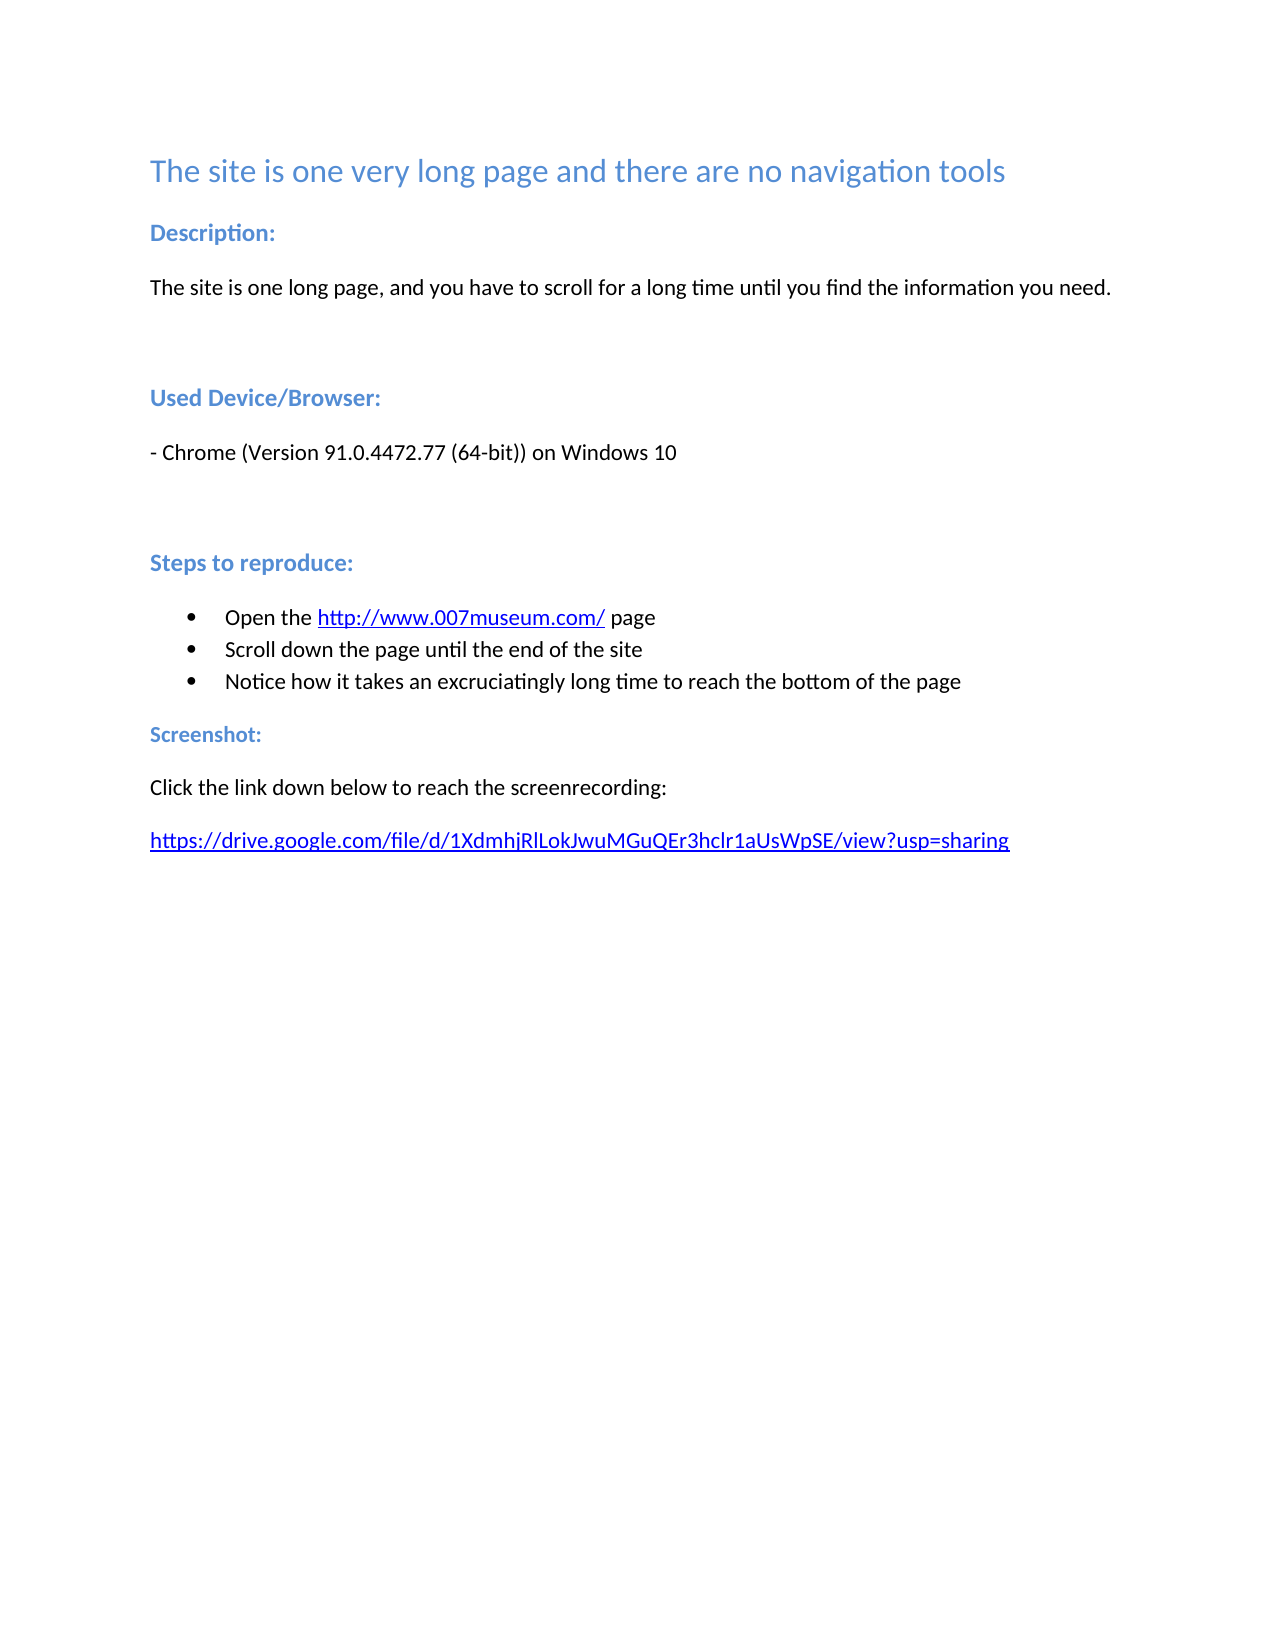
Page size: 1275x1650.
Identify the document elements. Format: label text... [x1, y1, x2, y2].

list Scroll down the page until the end of the site [187, 635, 1125, 663]
text Description: [150, 218, 1125, 248]
text https://drive.google.com/file/d/1XdmhjRlLokJwuMGuQEr3hclr1aUsWpSE/view?usp=sharing [150, 826, 1125, 854]
list Notice how it takes an excruciatingly long time to reach the bottom of the page [187, 667, 1125, 695]
text The site is one very long page and there are no navigation tools [150, 150, 1125, 191]
text Steps to reproduce: [150, 547, 1125, 577]
text - Chrome (Version 91.0.4472.77 (64-bit)) on Windows 10 [150, 438, 1125, 466]
text Used Device/Browser: [150, 382, 1125, 413]
list Open the http://www.007museum.com/ page [187, 603, 1125, 631]
text The site is one long page, and you have to scroll for a long time until you find the information you need. [150, 273, 1125, 301]
text Screenshot: [150, 720, 1125, 748]
text Click the link down below to reach the screenrecording: [150, 773, 1125, 801]
